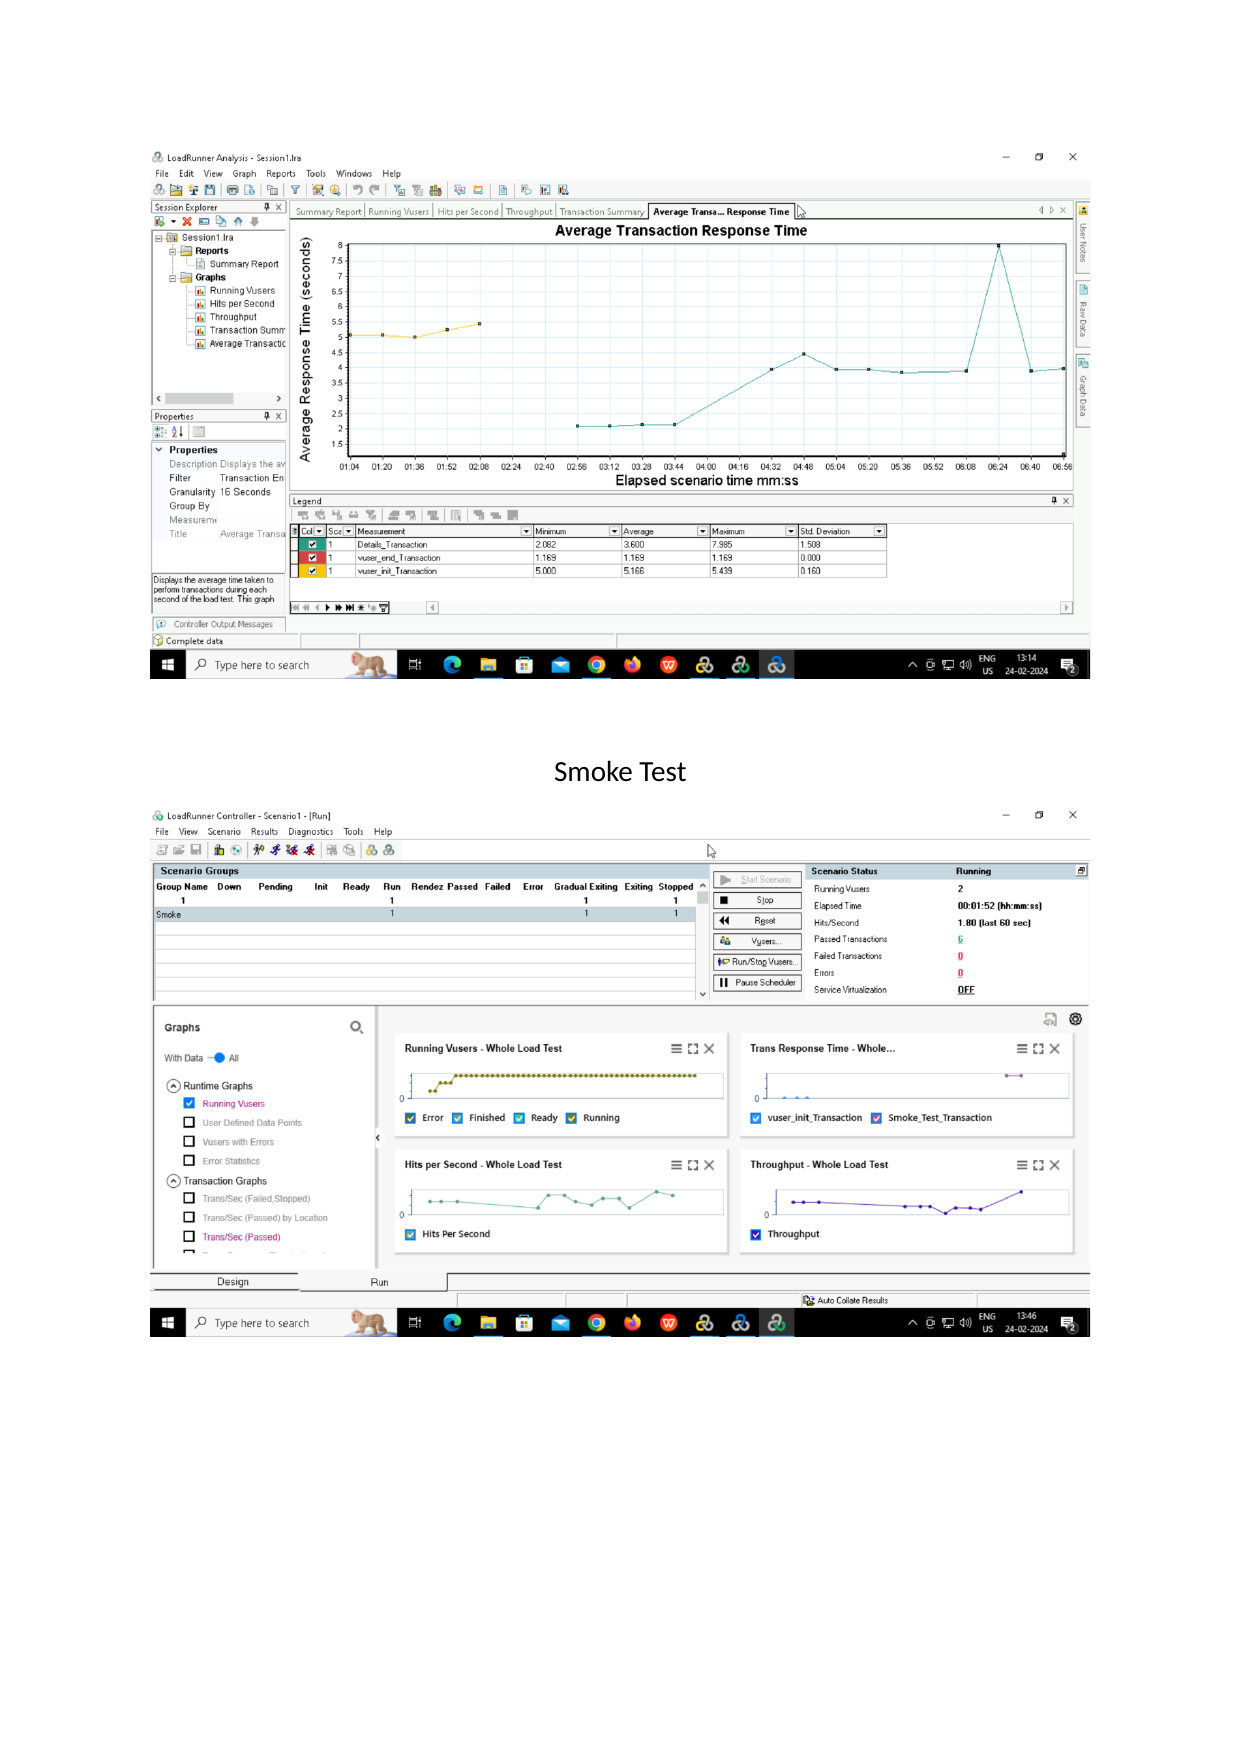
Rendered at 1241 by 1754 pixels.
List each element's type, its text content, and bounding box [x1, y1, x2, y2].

picture [150, 807, 1091, 1337]
picture [150, 150, 1091, 679]
text Smoke Test [150, 753, 1090, 788]
